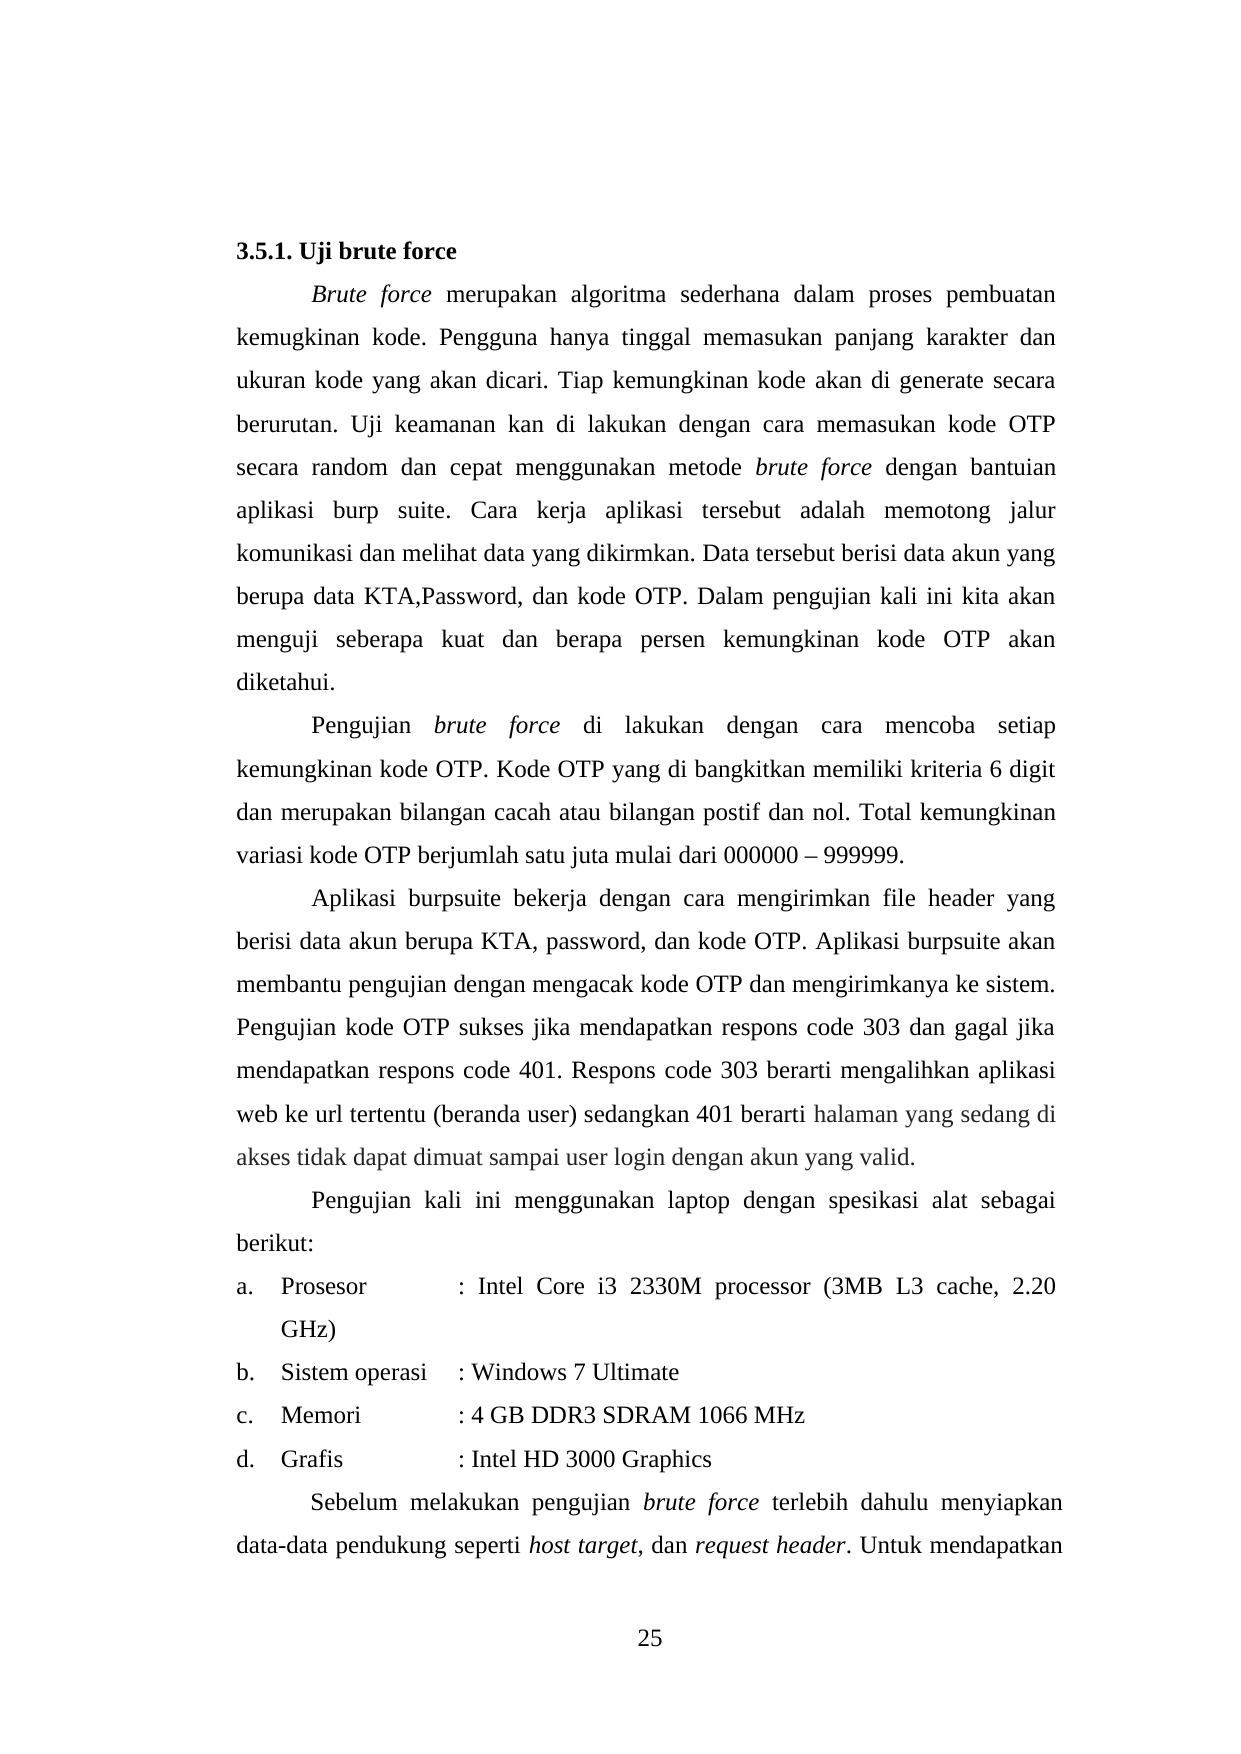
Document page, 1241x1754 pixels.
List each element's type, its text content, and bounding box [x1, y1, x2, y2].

text Brute force merupakan algoritma sederhana dalam proses pembuatan kemugkinan kode. Pengguna hanya tinggal memasukan panjang karakter dan ukuran kode yang akan dicari. Tiap kemungkinan kode akan di generate secara berurutan. Uji keamanan kan di lakukan dengan cara memasukan kode OTP secara random dan cepat menggunakan metode brute force dengan bantuian aplikasi burp suite. Cara kerja aplikasi tersebut adalah memotong jalur komunikasi dan melihat data yang dikirmkan. Data tersebut berisi data akun yang berupa data KTA,Password, dan kode OTP. Dalam pengujian kali ini kita akan menguji seberapa kuat dan berapa persen kemungkinan kode OTP akan diketahui. [236, 279, 1056, 696]
text Aplikasi burpsuite bekerja dengan cara mengirimkan file header yang berisi data akun berupa KTA, password, dan kode OTP. Aplikasi burpsuite akan membantu pengujian dengan mengacak kode OTP dan mengirimkanya ke sistem. Pengujian kode OTP sukses jika mendapatkan respons code 303 dan gagal jika mendapatkan respons code 401. Respons code 303 berarti mengalihkan aplikasi web ke url tertentu (beranda user) sedangkan 401 berarti halaman yang sedang di akses tidak dapat dimuat sampai user login dengan akun yang valid. [236, 883, 1056, 1171]
list Sistem operasi : Windows 7 Ultimate [236, 1357, 1056, 1386]
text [236, 1487, 1063, 1559]
text Pengujian kali ini menggunakan laptop dengan spesikasi alat sebagai berikut: [236, 1185, 1056, 1257]
text Pengujian brute force di lakukan dengan cara mencoba setiap kemungkinan kode OTP. Kode OTP yang di bangkitkan memiliki kriteria 6 digit dan merupakan bilangan cacah atau bilangan postif dan nol. Total kemungkinan variasi kode OTP berjumlah satu juta mulai dari 000000 – 999999. [236, 711, 1056, 869]
list Memori : 4 GB DDR3 SDRAM 1066 MHz [236, 1401, 1056, 1429]
subtitle Uji brute force [236, 236, 1056, 265]
list Prosesor : Intel Core i3 2330M processor (3MB L3 cache, 2.20 GHz) [236, 1271, 1056, 1343]
list Grafis : Intel HD 3000 Graphics [236, 1444, 1056, 1472]
